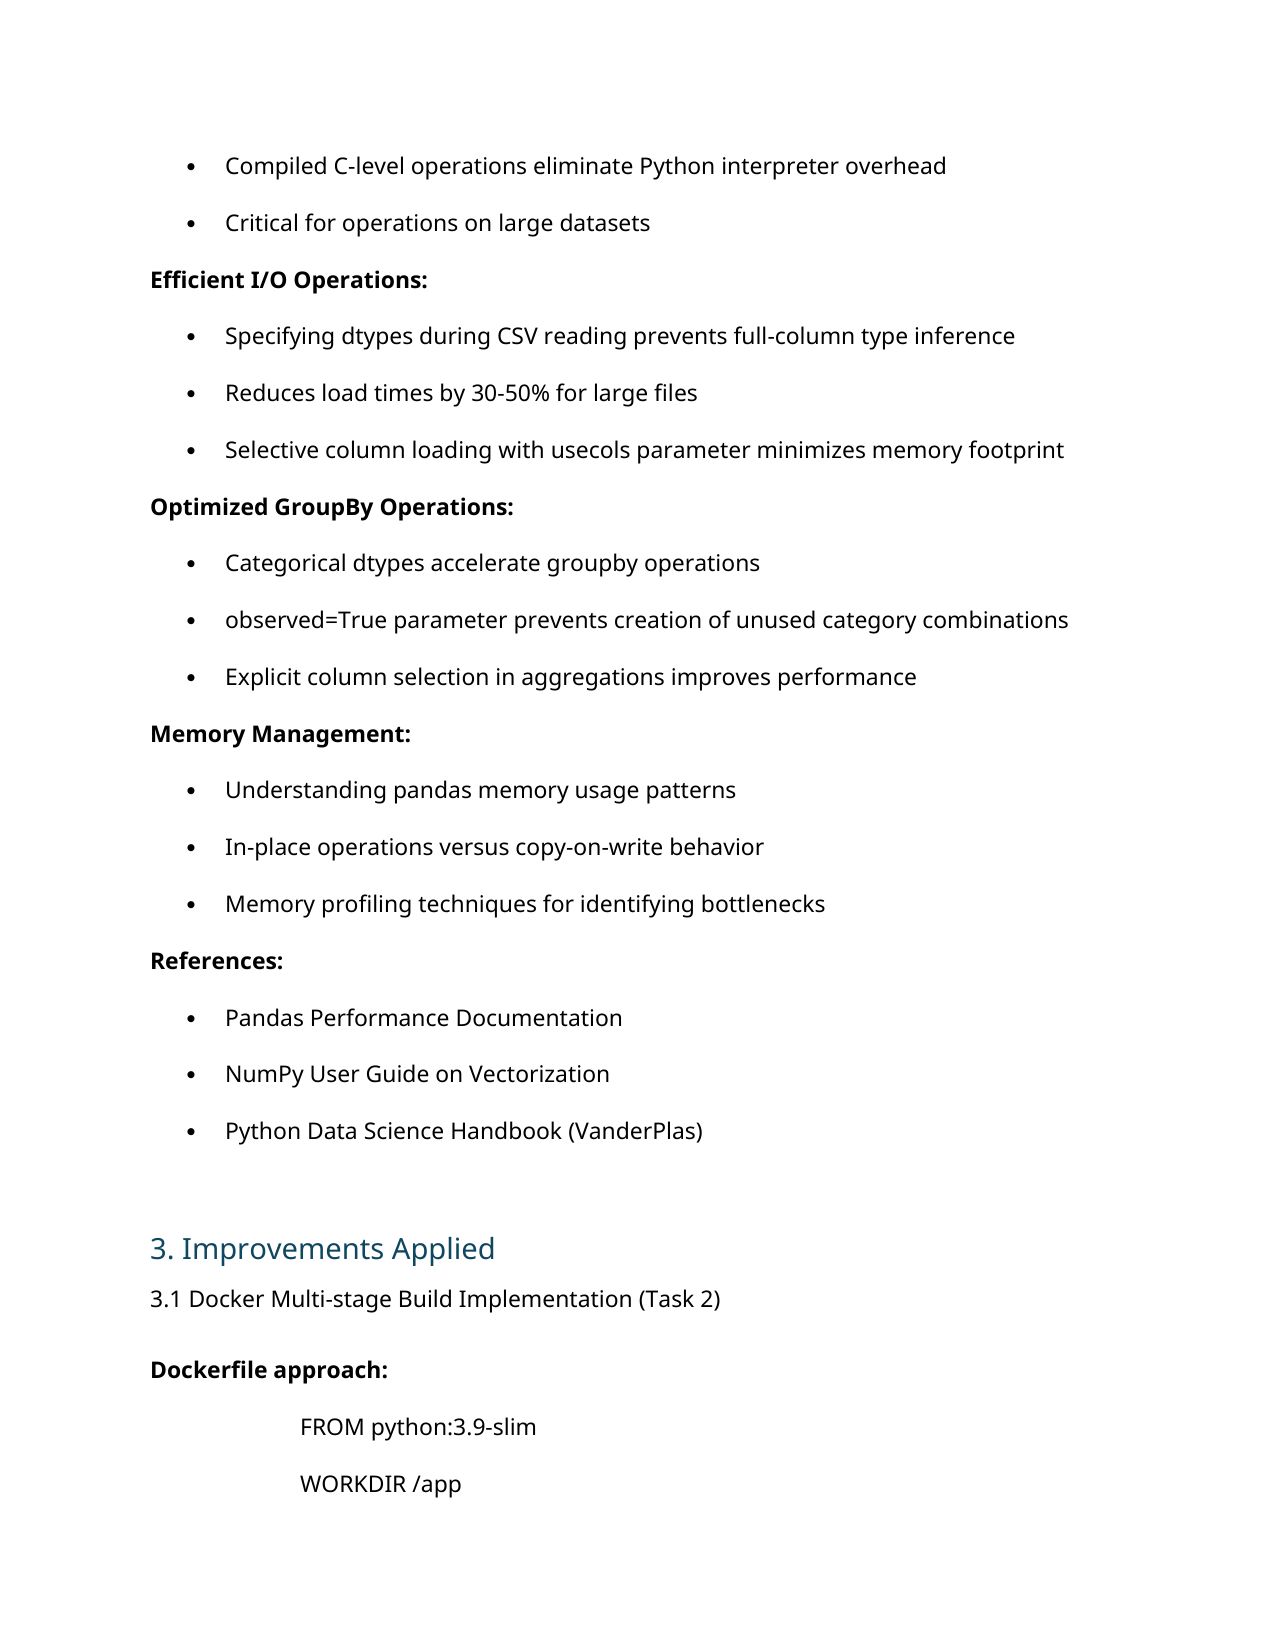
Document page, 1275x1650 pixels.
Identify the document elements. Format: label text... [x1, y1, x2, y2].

list Critical for operations on large datasets [187, 207, 1125, 238]
list Dockerfile approach: [150, 1354, 1125, 1386]
text References: [150, 945, 1125, 976]
list observed=True parameter prevents creation of unused category combinations [187, 604, 1125, 635]
list Categorical dtypes accelerate groupby operations [187, 547, 1125, 579]
list Reduces load times by 30-50% for large files [187, 377, 1125, 408]
list Selective column loading with usecols parameter minimizes memory footprint [187, 434, 1125, 465]
subtitle 3. Improvements Applied [150, 1229, 1125, 1268]
list In-place operations versus copy-on-write behavior [187, 831, 1125, 862]
text Optimized GroupBy Operations: [150, 491, 1125, 522]
list Compiled C-level operations eliminate Python interpreter overhead [187, 150, 1125, 181]
text Memory Management: [150, 718, 1125, 749]
list 3.1 Docker Multi-stage Build Implementation (Task 2) [150, 1283, 1125, 1314]
list Understanding pandas memory usage patterns [187, 774, 1125, 806]
text WORKDIR /app [300, 1468, 1125, 1499]
list Python Data Science Handbook (VanderPlas) [187, 1115, 1125, 1146]
list NumPy User Guide on Vectorization [187, 1058, 1125, 1089]
list Pandas Performance Documentation [187, 1002, 1125, 1033]
list Explicit column selection in aggregations improves performance [187, 661, 1125, 692]
list Memory profiling techniques for identifying bottlenecks [187, 888, 1125, 919]
text FROM python:3.9-slim [300, 1411, 1125, 1442]
text Efficient I/O Operations: [150, 263, 1125, 295]
list Specifying dtypes during CSV reading prevents full-column type inference [187, 320, 1125, 352]
